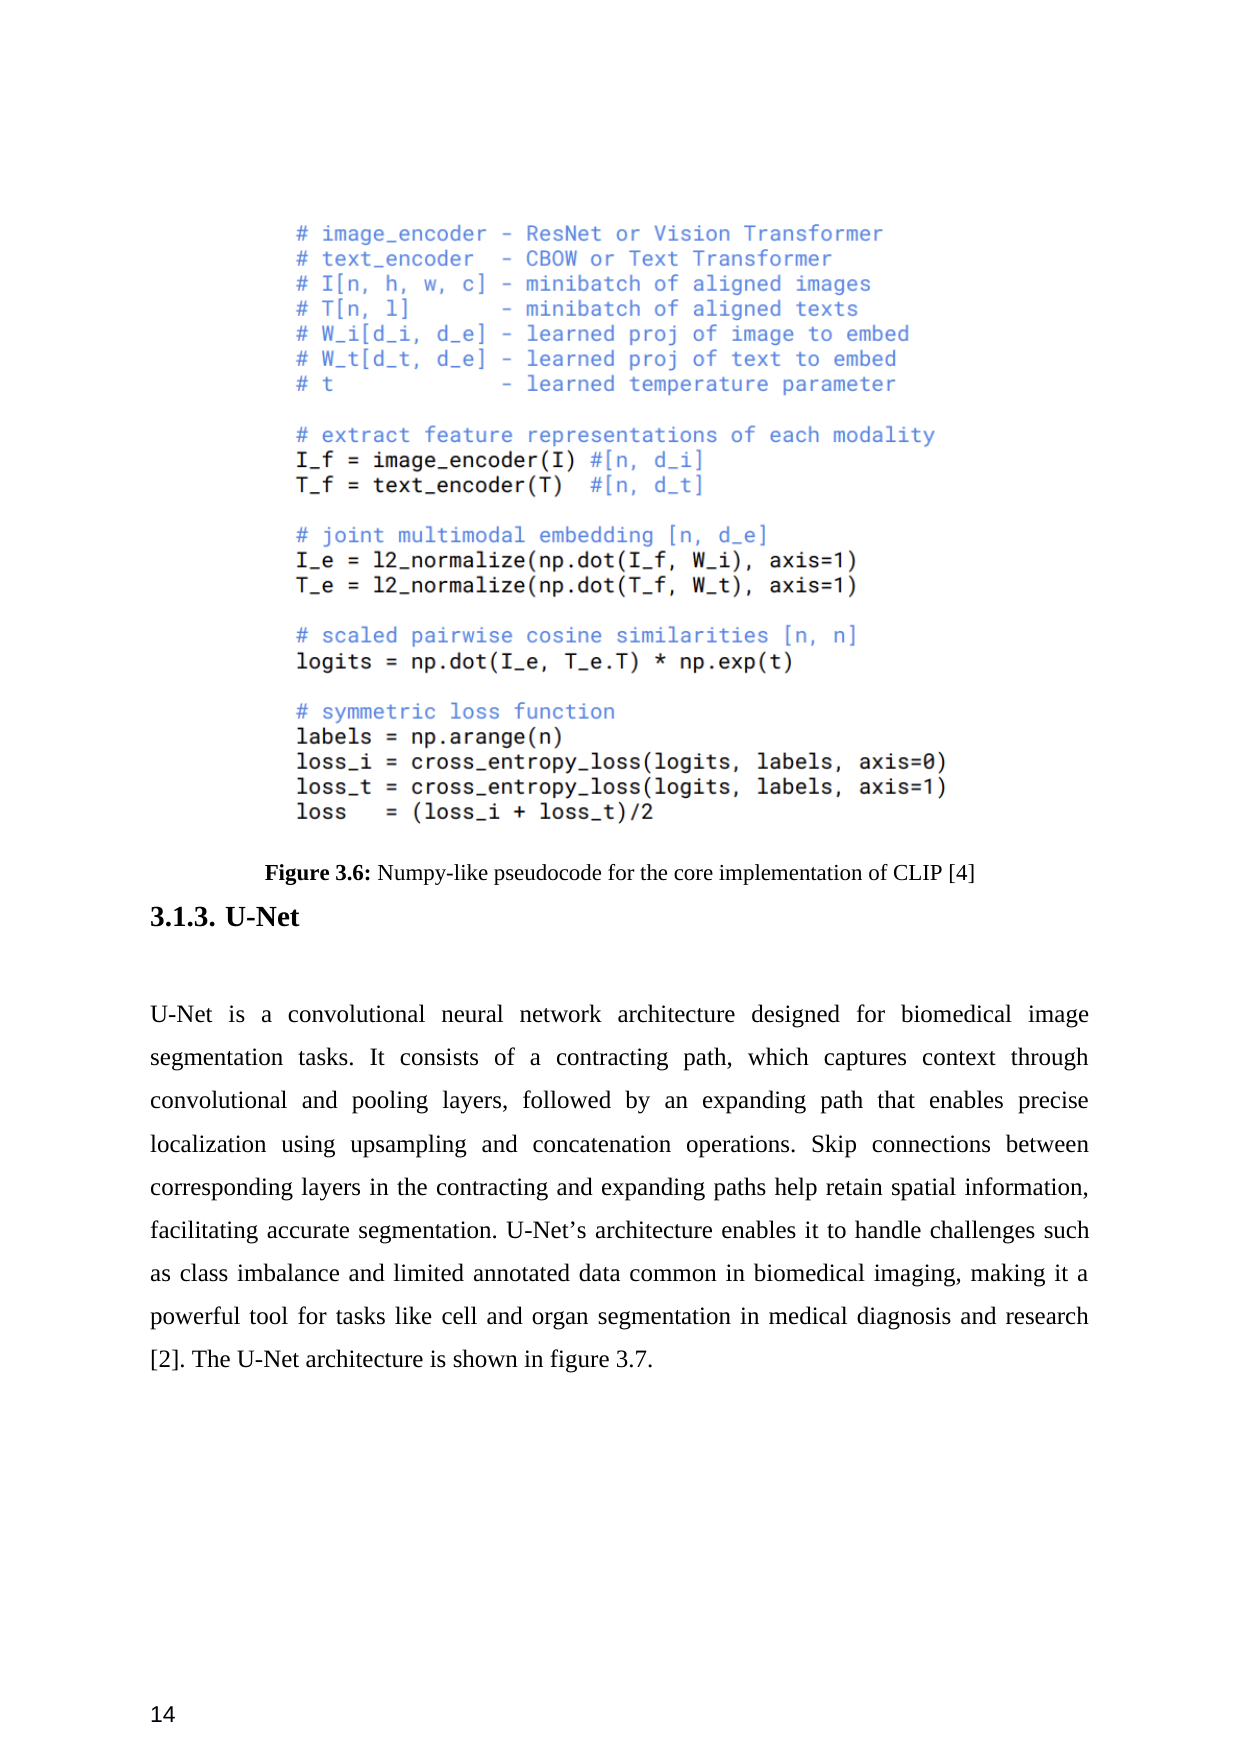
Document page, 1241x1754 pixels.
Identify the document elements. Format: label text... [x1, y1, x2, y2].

list U-Net [150, 899, 1090, 932]
text Figure 3.6: Numpy-like pseudocode for the core implementation of CLIP [4] [150, 859, 1090, 886]
list U-Net is a convolutional neural network architecture designed for biomedical image segmentation tasks. It consists of a contracting path, which captures context through convolutional and pooling layers, followed by an expanding path that enables precise localization using upsampling and concatenation operations. Skip connections between corresponding layers in the contracting and expanding paths help retain spatial information, facilitating accurate segmentation. U-Net’s architecture enables it to handle challenges such as class imbalance and limited annotated data common in biomedical imaging, making it a powerful tool for tasks like cell and organ segmentation in medical diagnosis and research [2]. The U-Net architecture is shown in figure 3.7. [150, 999, 1090, 1373]
picture [274, 200, 966, 847]
